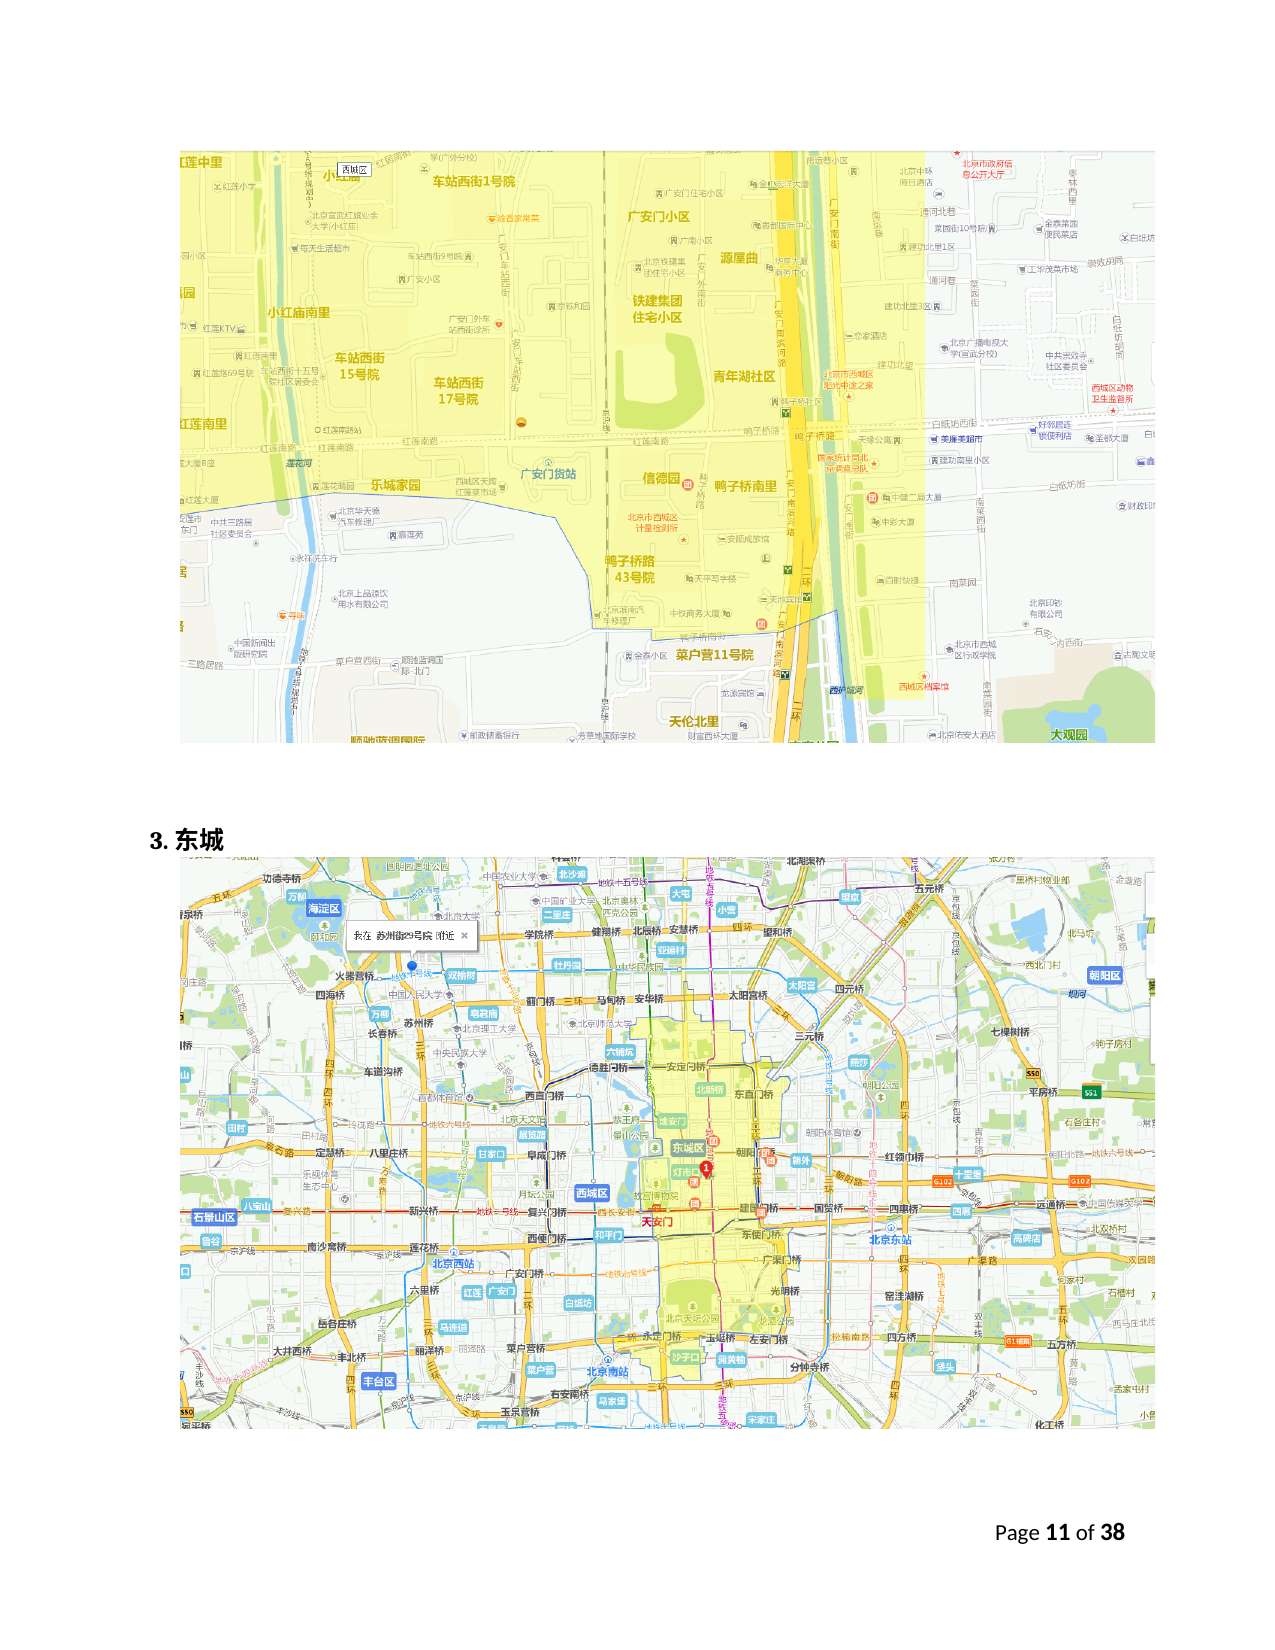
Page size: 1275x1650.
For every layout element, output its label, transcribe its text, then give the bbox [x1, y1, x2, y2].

subtitle 东城 [150, 821, 1125, 857]
picture [180, 150, 1155, 743]
picture [180, 857, 1155, 1429]
